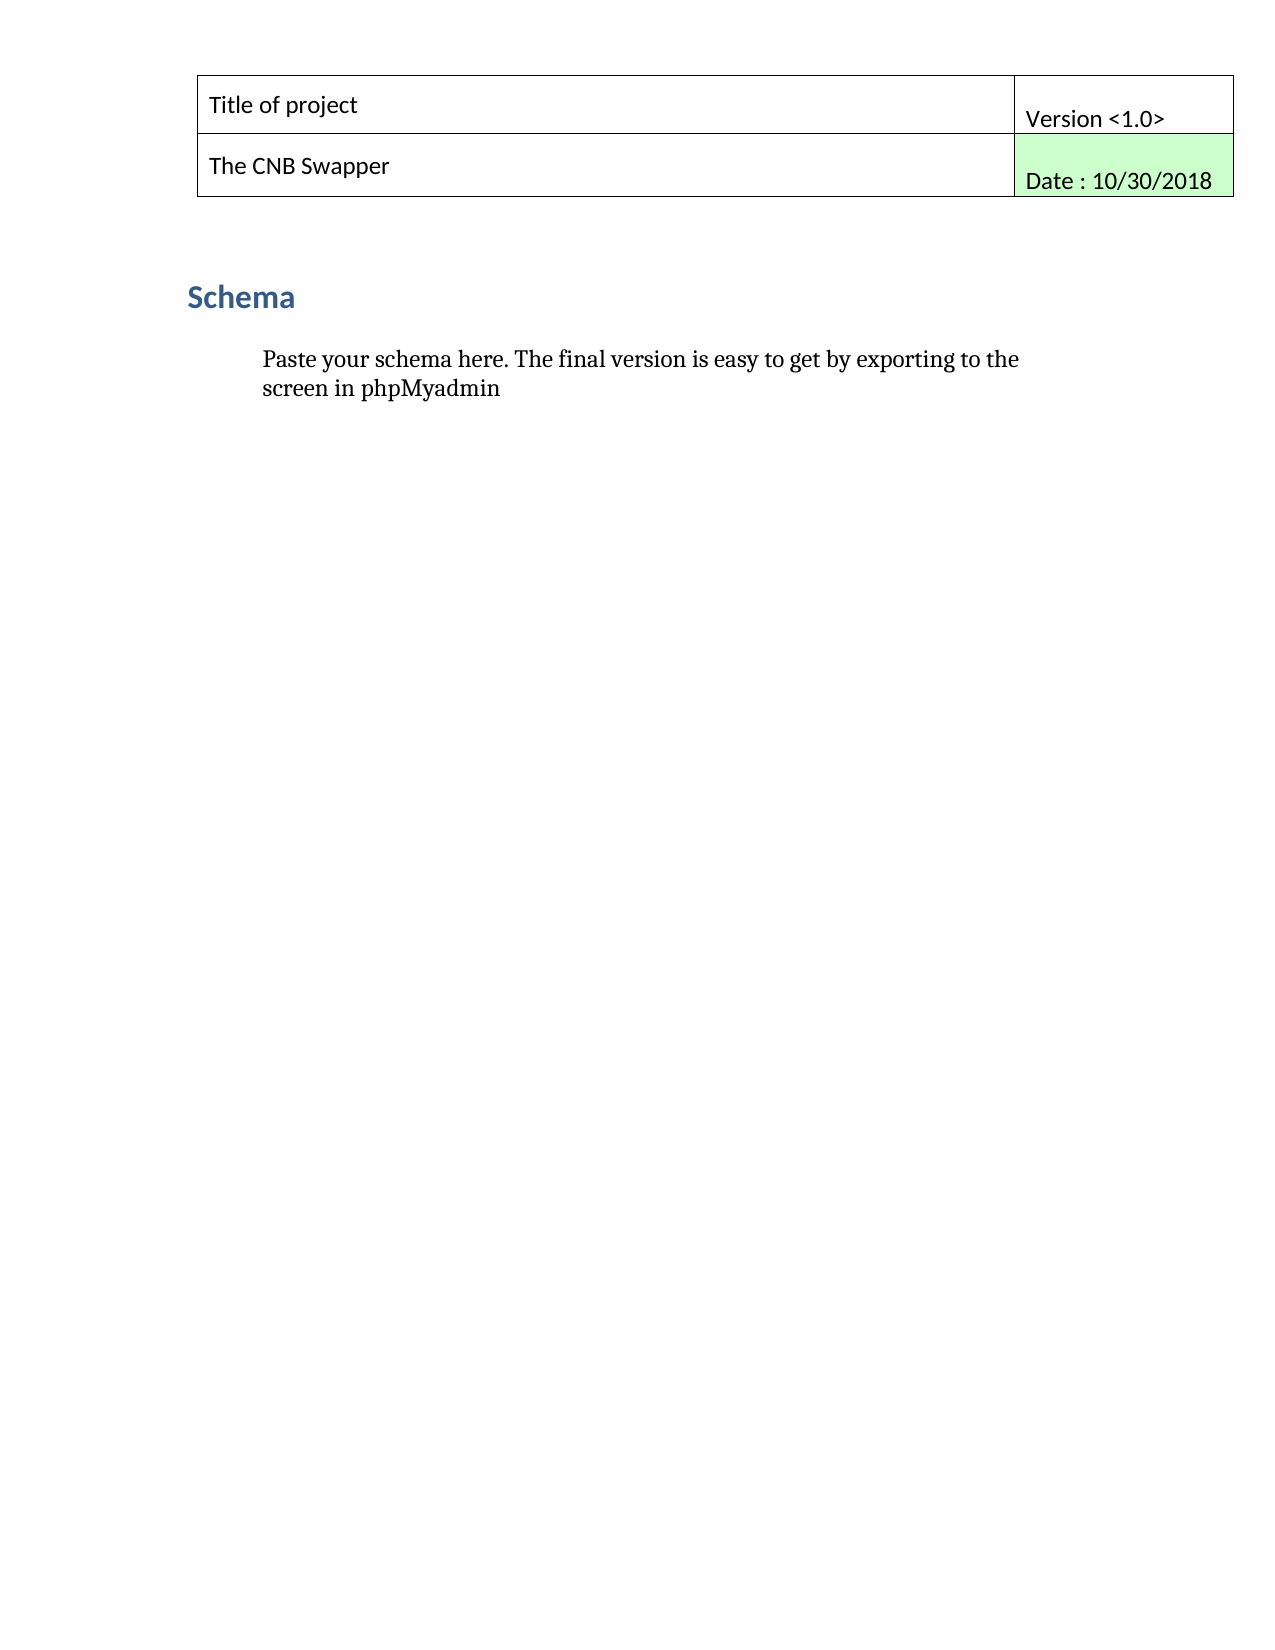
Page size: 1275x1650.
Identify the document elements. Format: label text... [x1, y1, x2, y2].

subtitle Schema [187, 276, 1087, 316]
text Paste your schema here. The final version is easy to get by exporting to the screen in phpMyadmin [262, 345, 1087, 403]
